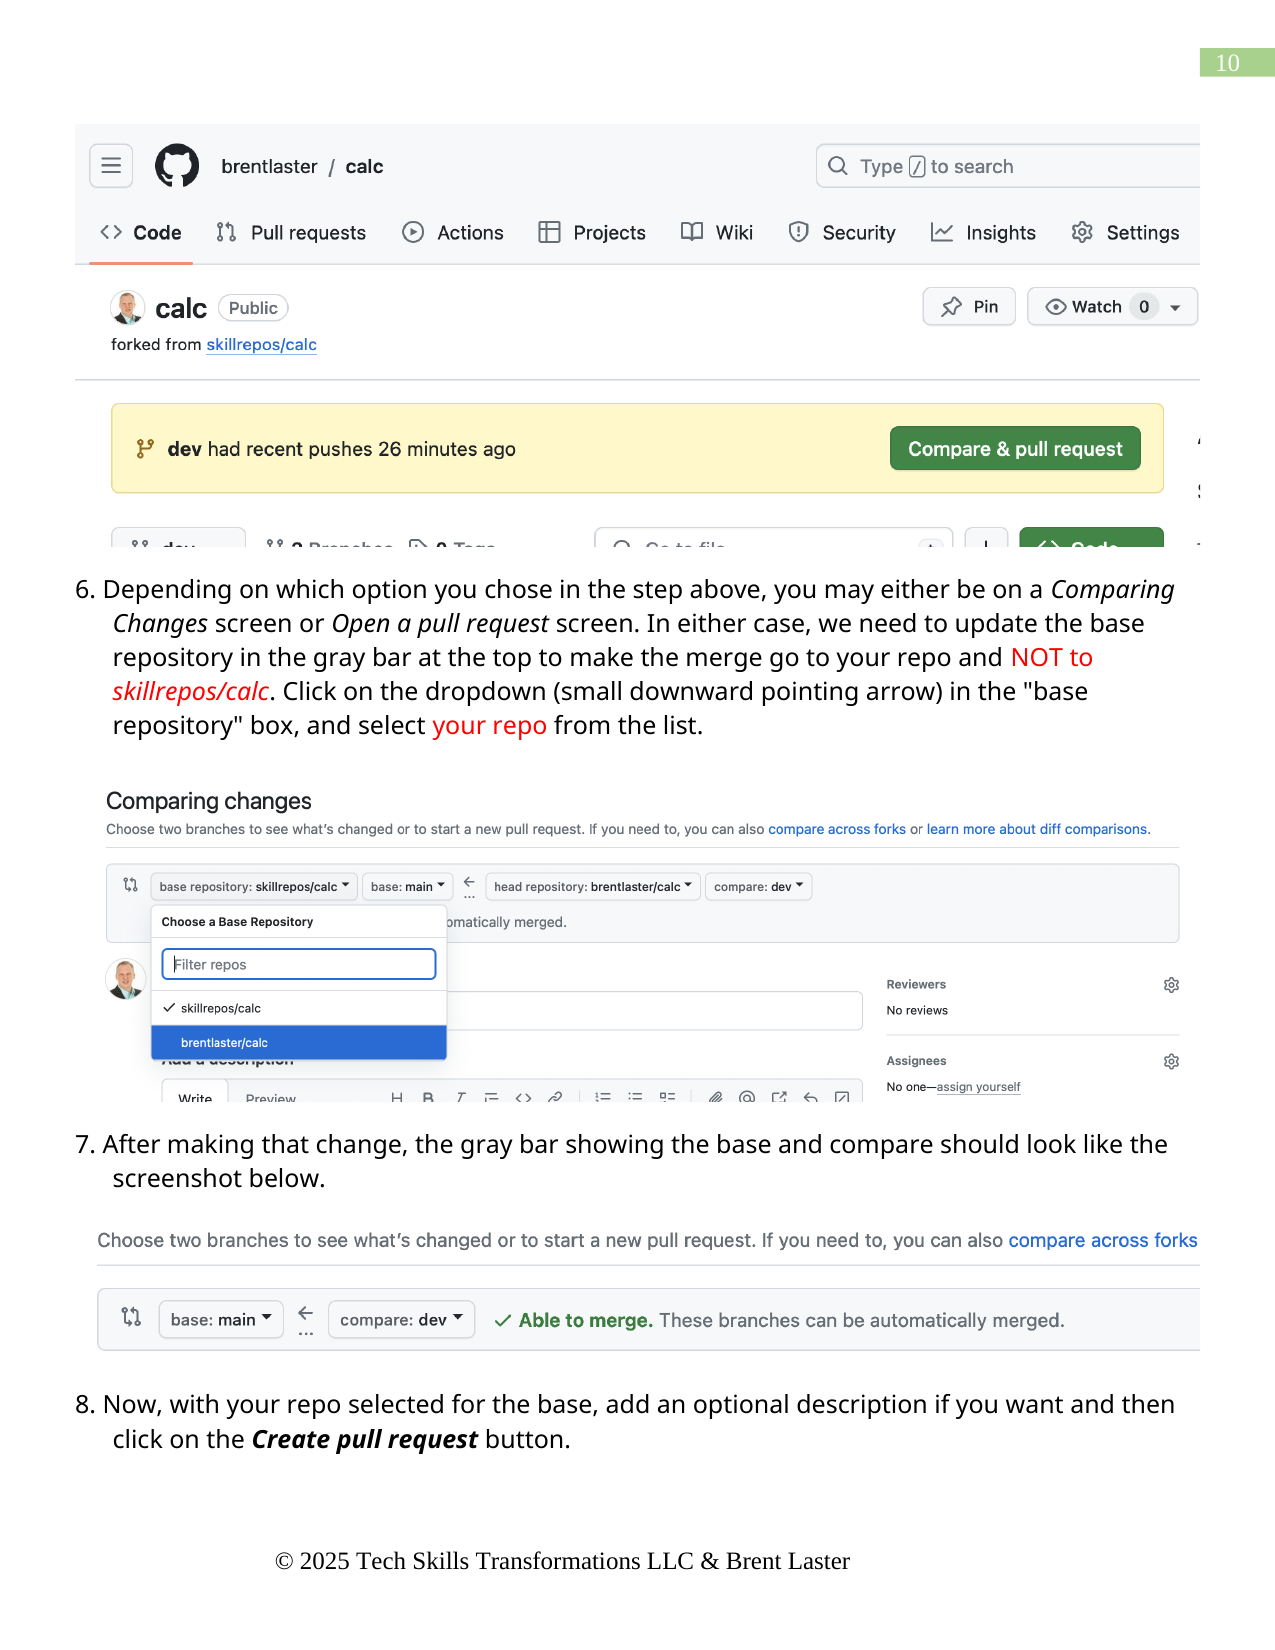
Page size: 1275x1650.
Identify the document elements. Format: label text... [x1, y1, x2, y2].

picture [75, 124, 1200, 547]
subtitle 8. Now, with your repo selected for the base, add an optional description if you want and then click on the Create pull request button. [75, 1387, 1200, 1455]
subtitle 7. After making that change, the gray bar showing the base and compare should look like the screenshot below. [75, 1126, 1200, 1194]
subtitle 6. Depending on which option you chose in the step above, you may either be on a Comparing Changes screen or Open a pull request screen. In either case, we need to update the base repository in the gray bar at the top to make the merge go to your repo and NOT to skillrepos/calc. Click on the dropdown (small downward pointing arrow) in the "base repository" box, and select your repo from the list. [75, 572, 1200, 742]
picture [75, 767, 1200, 1102]
picture [75, 1219, 1200, 1363]
